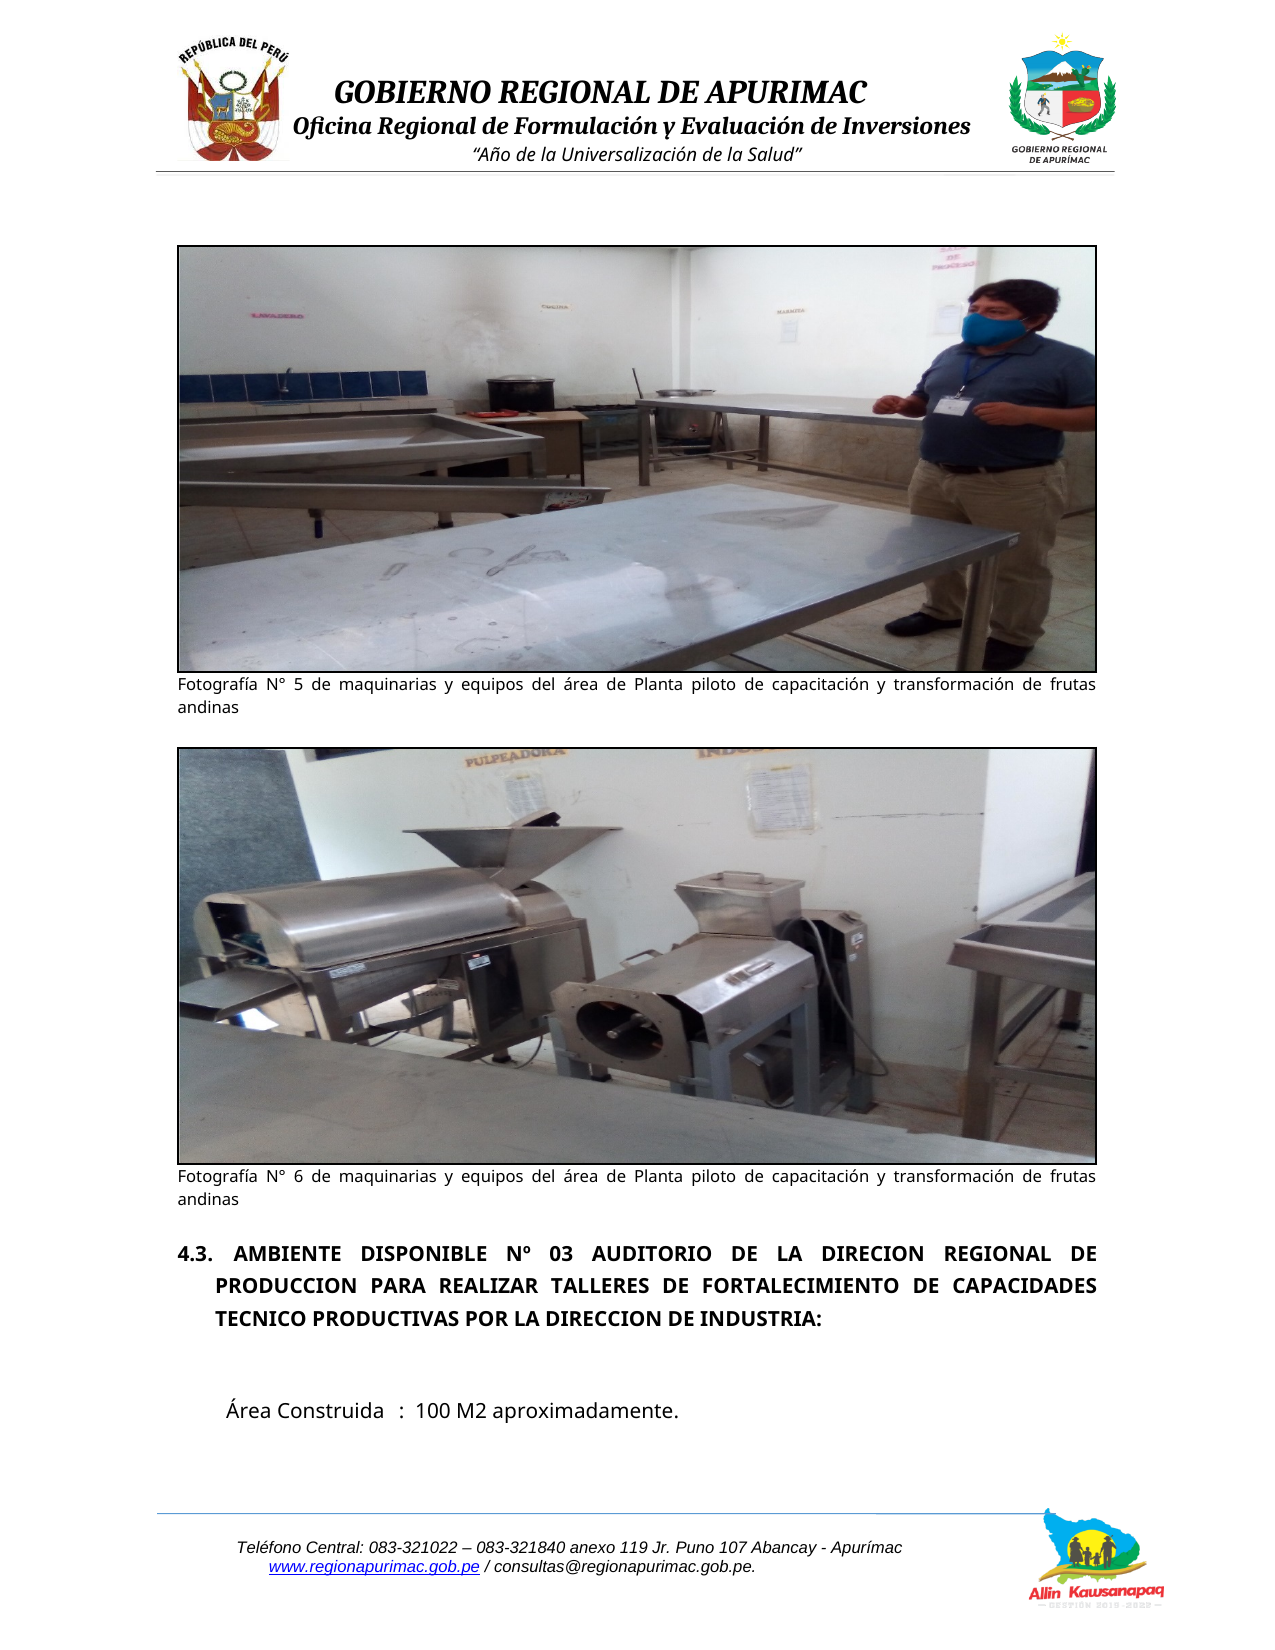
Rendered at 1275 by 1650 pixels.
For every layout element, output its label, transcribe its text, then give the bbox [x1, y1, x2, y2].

picture [177, 35, 290, 161]
picture [1008, 31, 1117, 163]
text Área Construida : 100 M2 aproximadamente. [177, 1396, 1098, 1425]
picture [179, 749, 1095, 1163]
text Fotografía N° 5 de maquinarias y equipos del área de Planta piloto de capacitación y transformación de frutas andinas [177, 673, 1098, 718]
list AMBIENTE DISPONIBLE Nº 03 AUDITORIO DE LA DIRECION REGIONAL DE PRODUCCION PARA REALIZAR TALLERES DE FORTALECIMIENTO DE CAPACIDADES TECNICO PRODUCTIVAS POR LA DIRECCION DE INDUSTRIA: [177, 1239, 1098, 1332]
picture [1028, 1508, 1164, 1608]
text Fotografía N° 6 de maquinarias y equipos del área de Planta piloto de capacitación y transformación de frutas andinas [177, 1165, 1098, 1210]
picture [1028, 1508, 1046, 1513]
picture [179, 247, 1095, 671]
